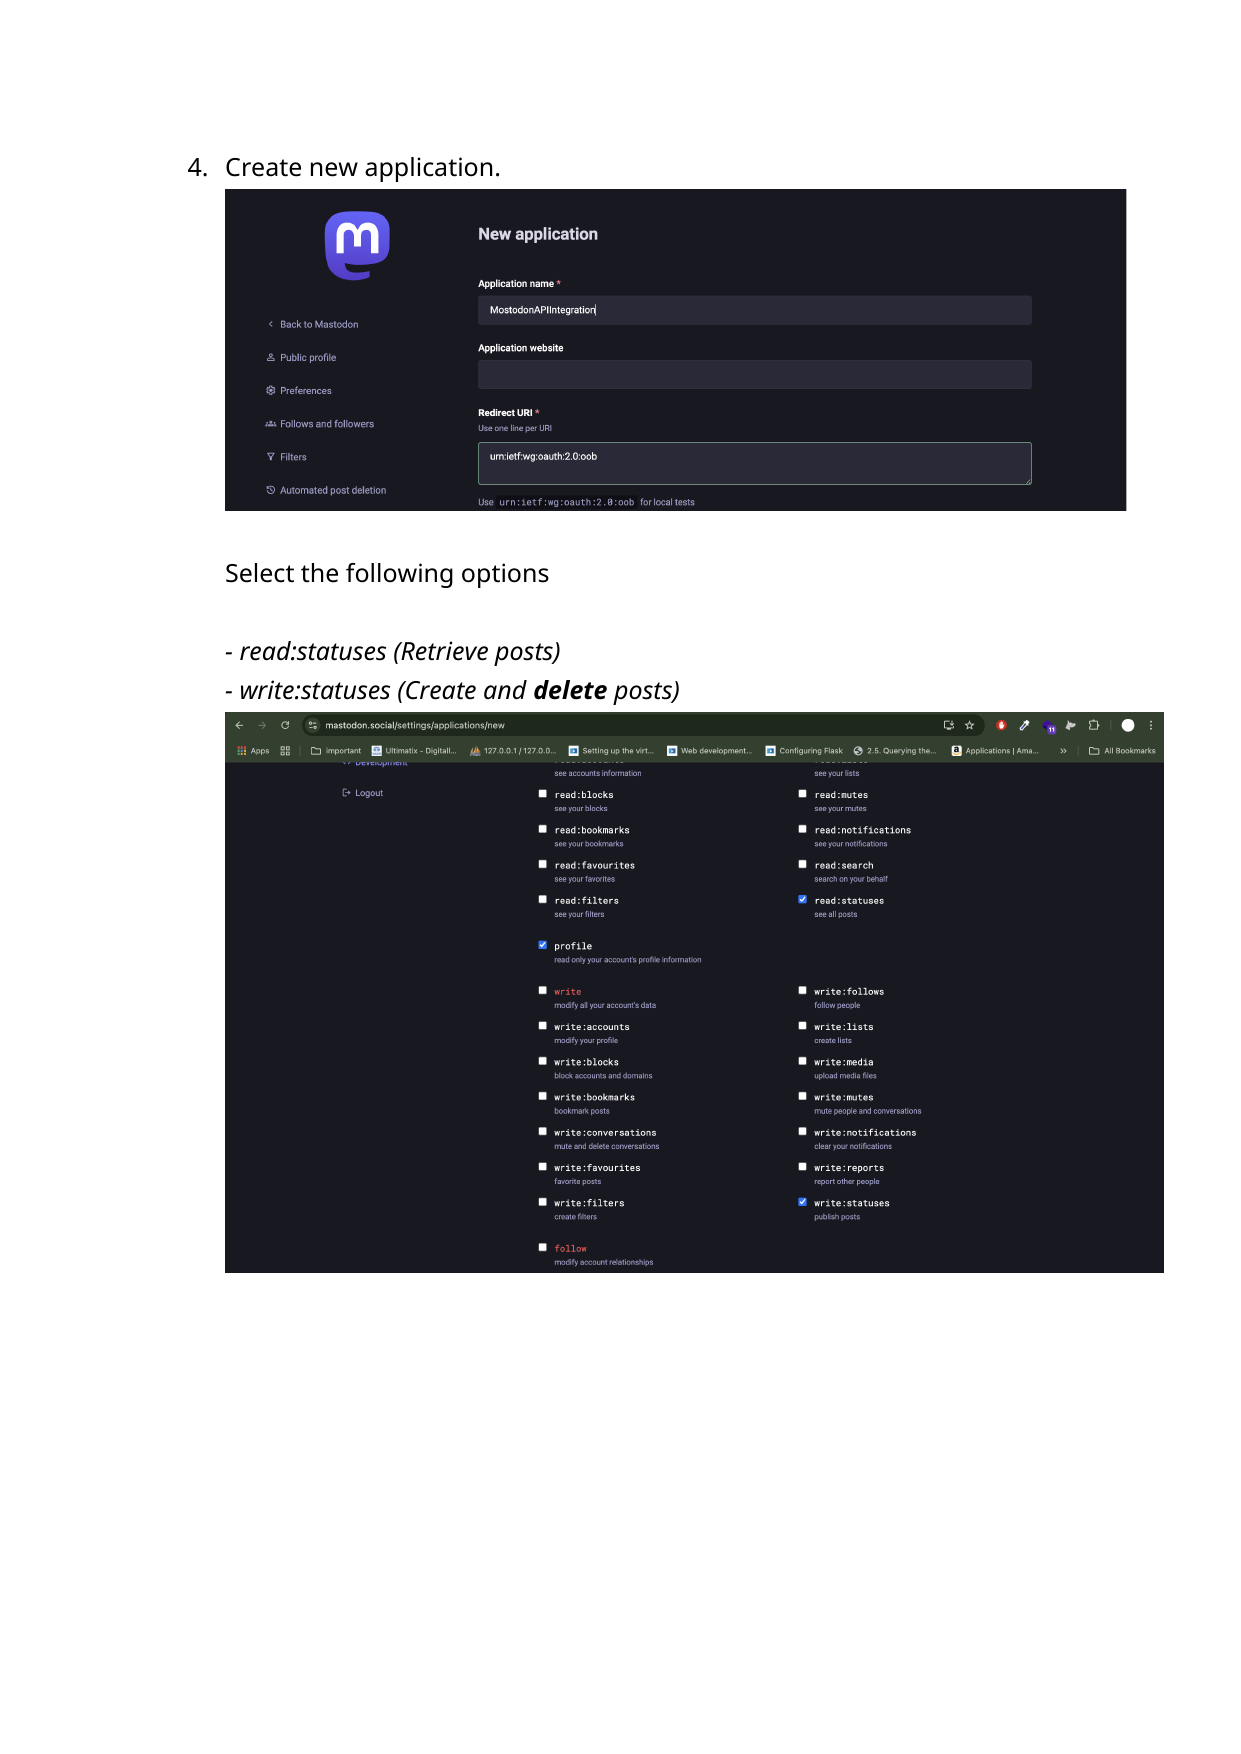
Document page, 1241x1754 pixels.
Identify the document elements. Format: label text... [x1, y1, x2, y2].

picture [225, 189, 1127, 511]
list - write:statuses (Create and delete posts) [225, 673, 1090, 707]
list - read:statuses (Retrieve posts) [225, 634, 1090, 668]
list Select the following options [225, 555, 1090, 589]
picture [225, 712, 1164, 1273]
